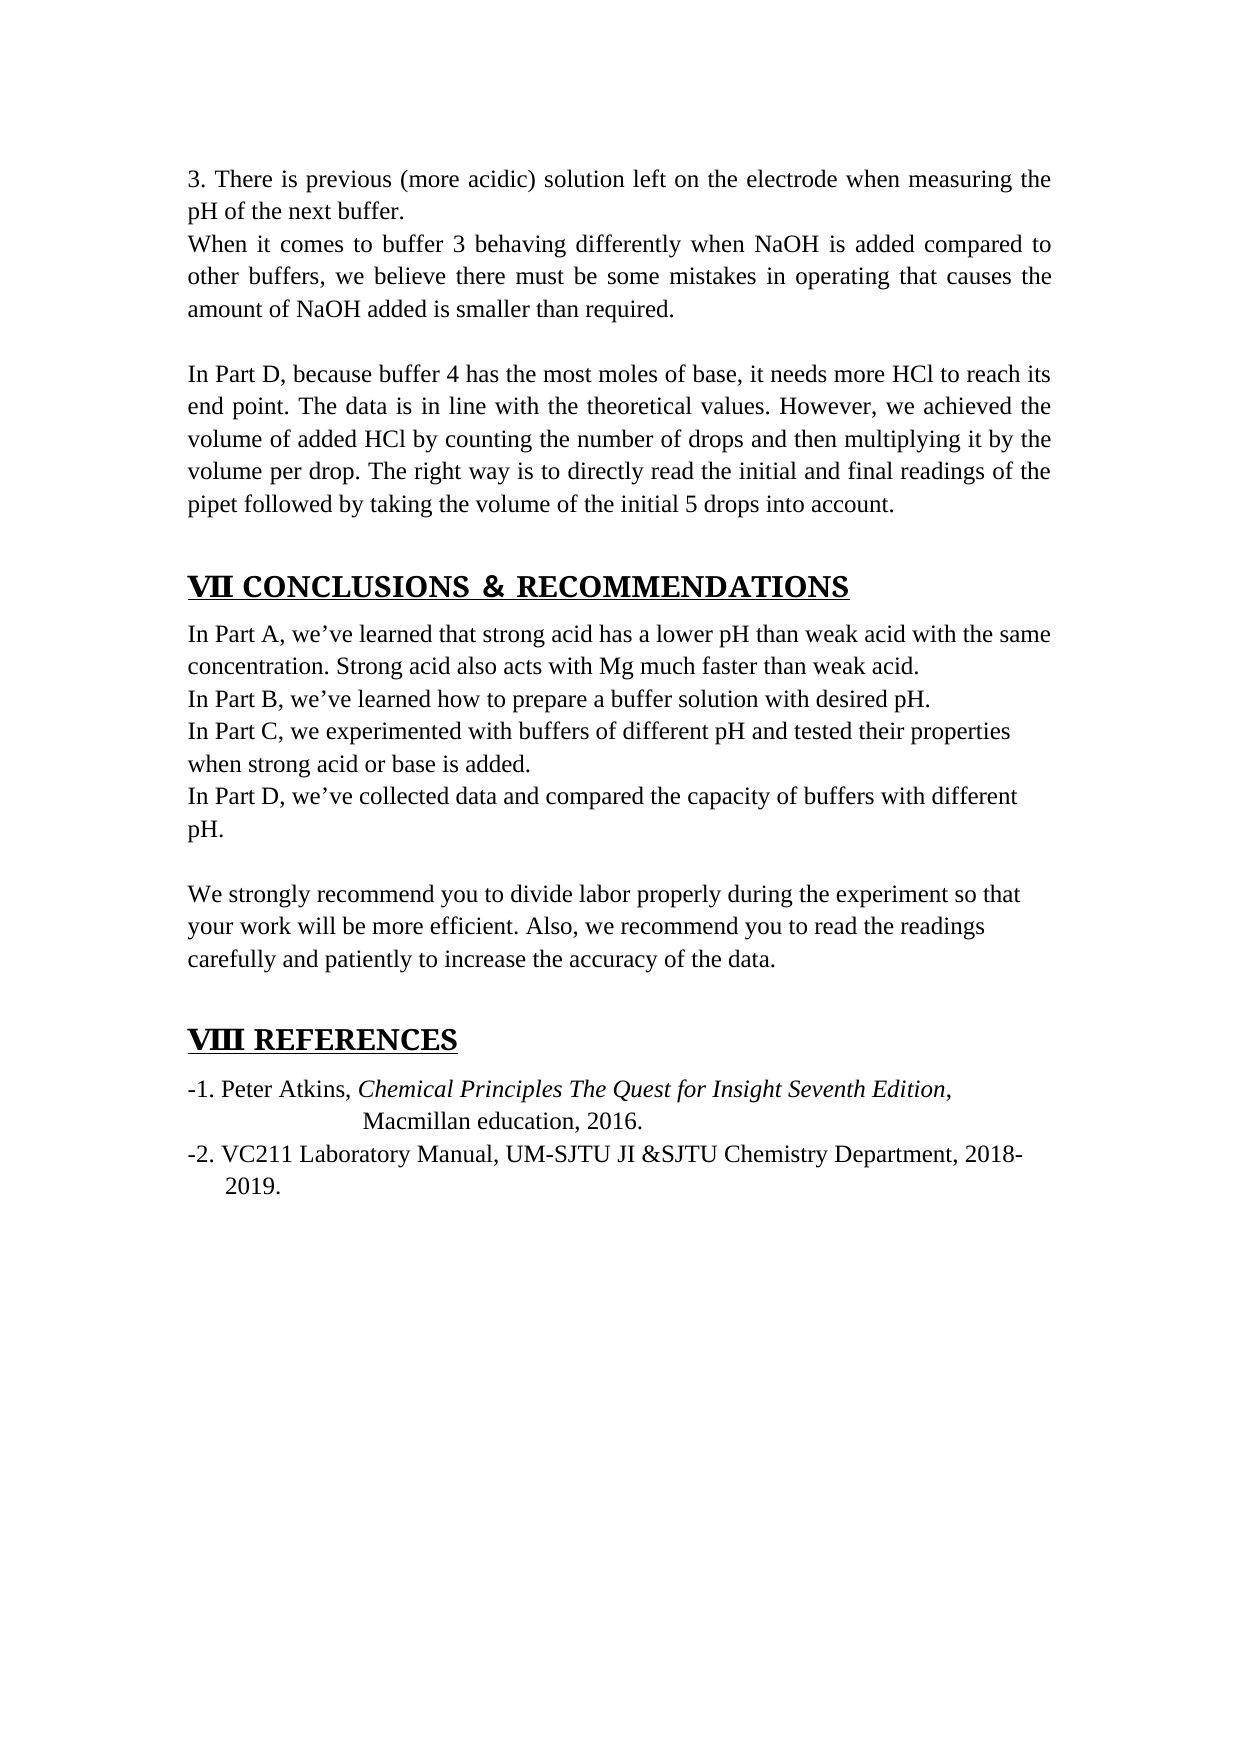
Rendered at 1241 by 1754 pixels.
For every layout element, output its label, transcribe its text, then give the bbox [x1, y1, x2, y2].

text In Part C, we experimented with buffers of different pH and tested their properties when strong acid or base is added. [187, 714, 1053, 779]
text In Part B, we’ve learned how to prepare a buffer solution with desired pH. [187, 682, 1053, 714]
text In Part D, we’ve collected data and compared the capacity of buffers with different pH. [187, 779, 1053, 844]
text 3. There is previous (more acidic) solution left on the electrode when measuring the pH of the next buffer. [187, 162, 1053, 227]
text -2. VC211 Laboratory Manual, UM-SJTU JI &SJTU Chemistry Department, 2018-2019. [187, 1137, 1053, 1202]
text Ⅶ CONCLUSIONS ＆ RECOMMENDATIONS [187, 552, 1053, 617]
text When it comes to buffer 3 behaving differently when NaOH is added compared to other buffers, we believe there must be some mistakes in operating that causes the amount of NaOH added is smaller than required. [187, 227, 1053, 324]
text -1. Peter Atkins, Chemical Principles The Quest for Insight Seventh Edition, Macmillan education, 2016. [187, 1072, 1053, 1137]
text Ⅷ REFERENCES [187, 1007, 1053, 1072]
text In Part A, we’ve learned that strong acid has a lower pH than weak acid with the same concentration. Strong acid also acts with Mg much faster than weak acid. [187, 617, 1053, 682]
text In Part D, because buffer 4 has the most moles of base, it needs more HCl to reach its end point. The data is in line with the theoretical values. However, we achieved the volume of added HCl by counting the number of drops and then multiplying it by the volume per drop. The right way is to directly read the initial and final readings of the pipet followed by taking the volume of the initial 5 drops into account. [187, 357, 1053, 519]
text We strongly recommend you to divide labor properly during the experiment so that your work will be more efficient. Also, we recommend you to read the readings carefully and patiently to increase the accuracy of the data. [187, 877, 1053, 974]
